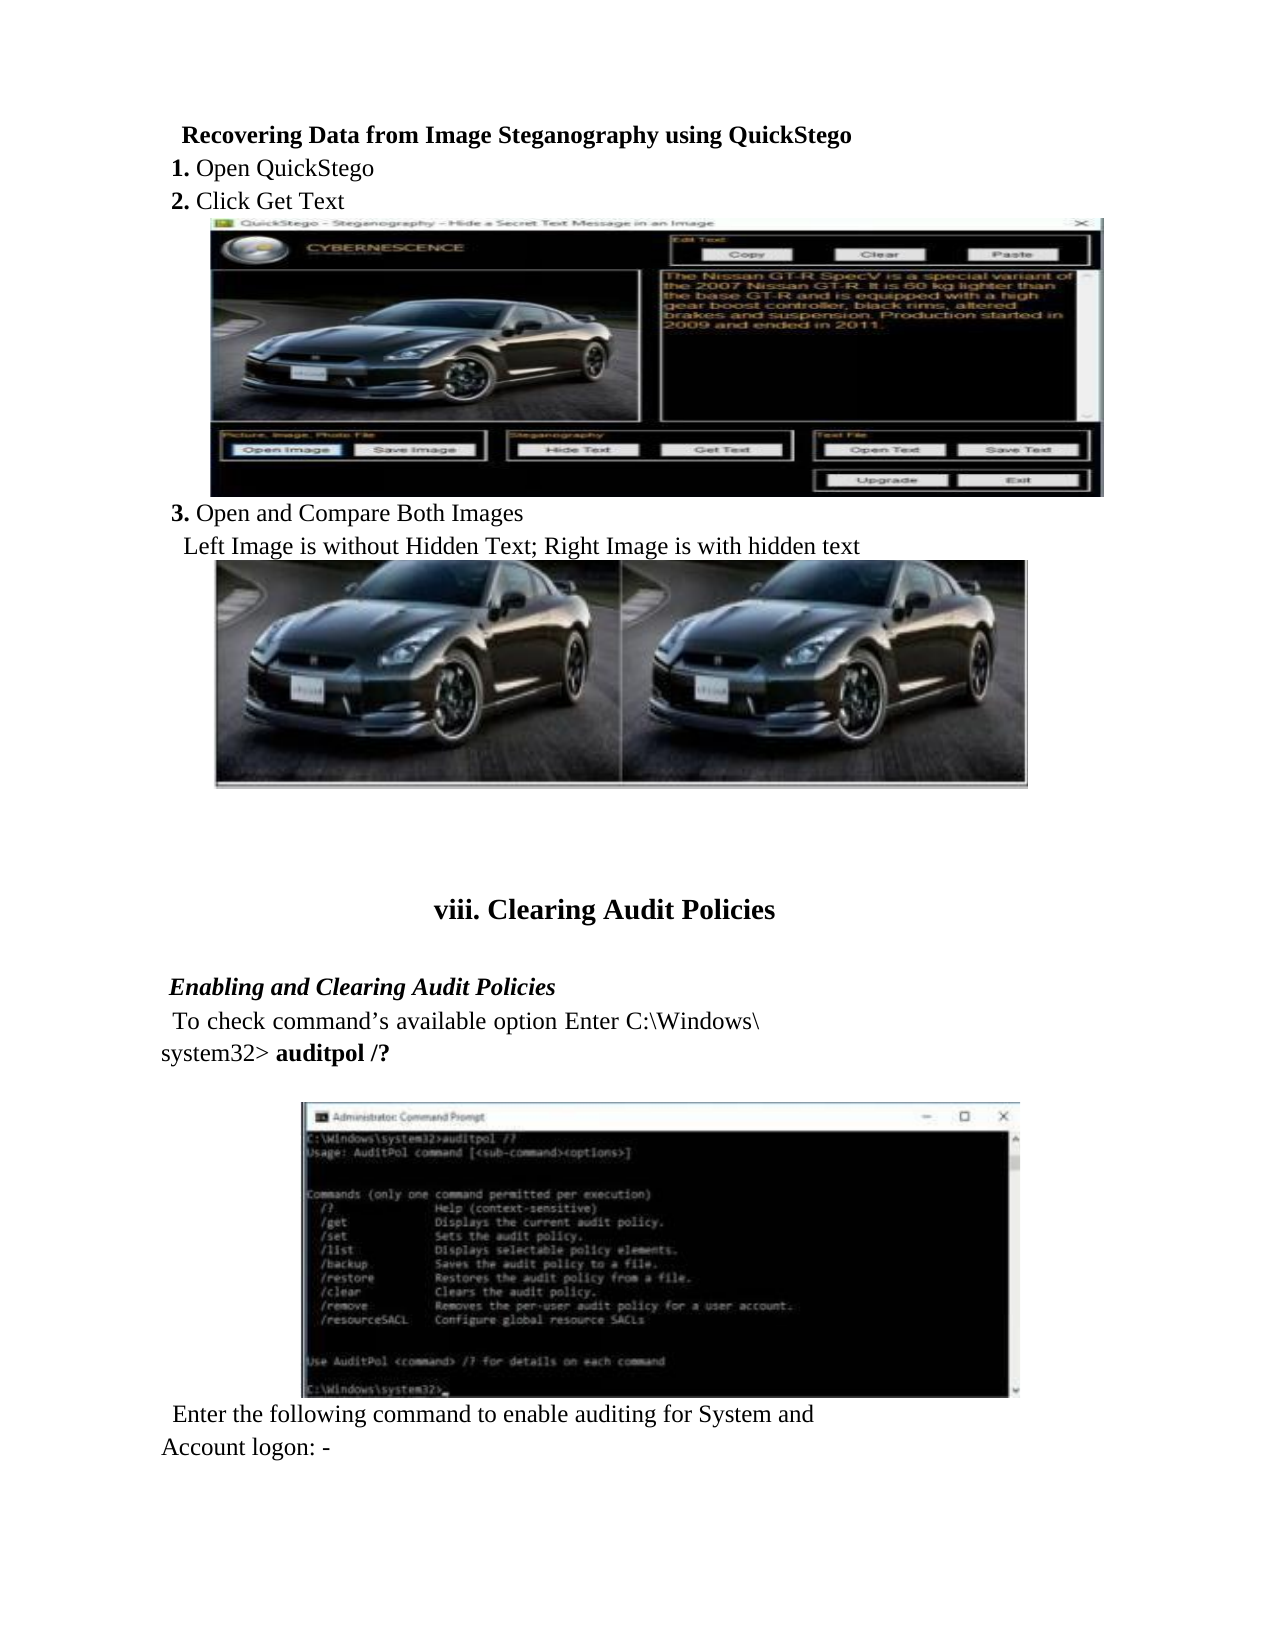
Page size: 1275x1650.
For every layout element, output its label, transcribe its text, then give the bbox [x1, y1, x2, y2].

text Left Image is without Hidden Text; Right Image is with hidden text [172, 531, 1044, 560]
text Enter the following command to enable auditing for System and Account logon: - [161, 1399, 887, 1461]
text Recovering Data from Image Steganography using QuickStego [170, 120, 1142, 149]
picture [210, 218, 1104, 497]
list Open QuickStego [171, 153, 1044, 182]
picture [300, 1102, 1021, 1398]
list Click Get Text [171, 186, 1044, 214]
subtitle Enabling and Clearing Audit Policies [159, 972, 1109, 1001]
list Open and Compare Both Images [171, 498, 1044, 527]
text To check command’s available option Enter C:\Windows\system32> auditpol /? [161, 1006, 759, 1067]
subtitle viii. Clearing Audit Policies [150, 892, 1059, 926]
picture [213, 560, 1028, 789]
